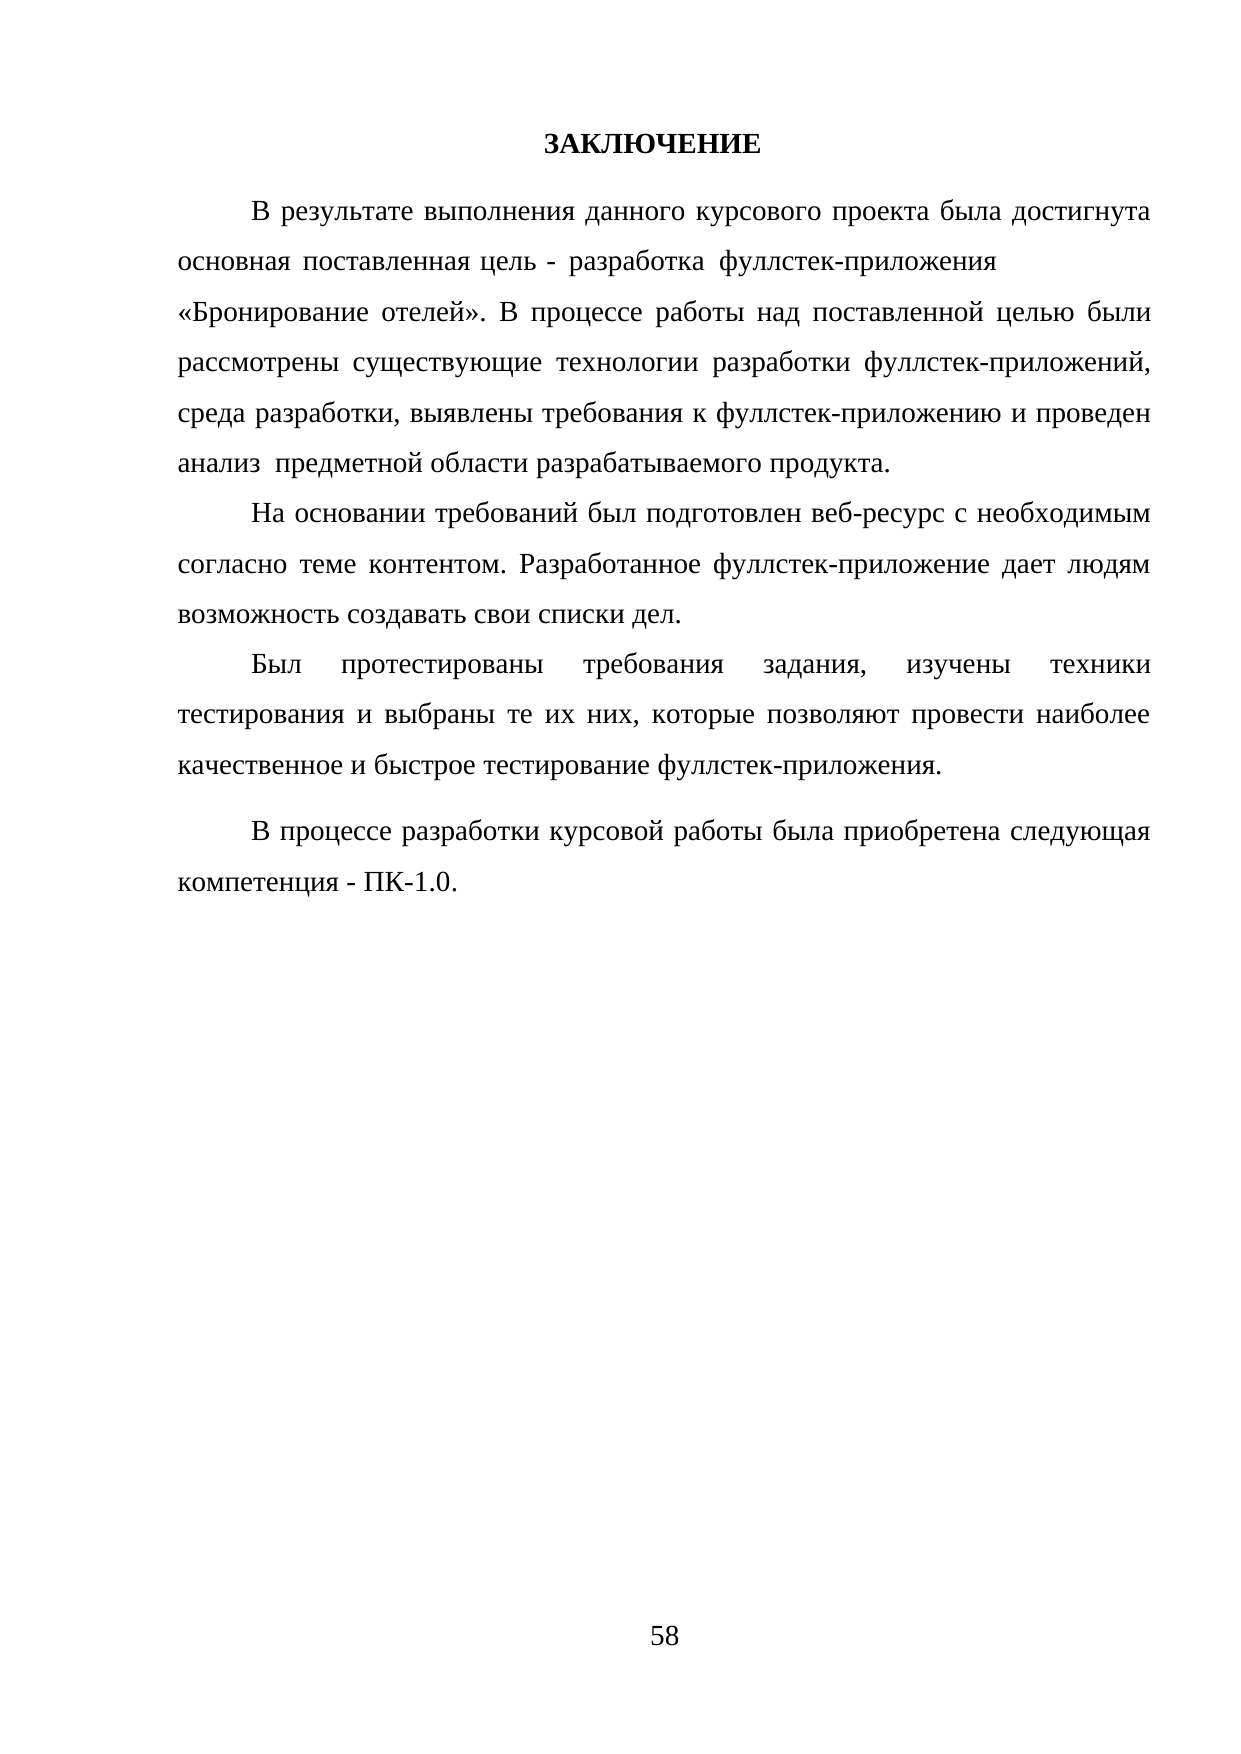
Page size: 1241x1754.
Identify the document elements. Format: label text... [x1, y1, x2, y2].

text Был протестированы требования задания, изучены техники тестирования и выбраны те их них, которые позволяют провести наиболее качественное и быстрое тестирование фуллстек-приложения. [177, 646, 1151, 781]
text На основании требований был подготовлен веб-ресурс с необходимым согласно теме контентом. Разработанное фуллстек-приложение дает людям возможность создавать свои списки дел. [177, 495, 1151, 629]
subtitle ЗАКЛЮЧЕНИЕ [228, 126, 1077, 160]
text В результате выполнения данного курсового проекта была достигнута основная поставленная цель - разработка фуллстек-приложения [177, 193, 1151, 277]
text В процессе разработки курсовой работы была приобретена следующая компетенция - ПК-1.0. [177, 813, 1151, 898]
text «Бронирование отелей». В процессе работы над поставленной целью были рассмотрены существующие технологии разработки фуллстек-приложений, среда разработки, выявлены требования к фуллстек-приложению и проведен анализ предметной области разрабатываемого продукта. [177, 294, 1151, 479]
